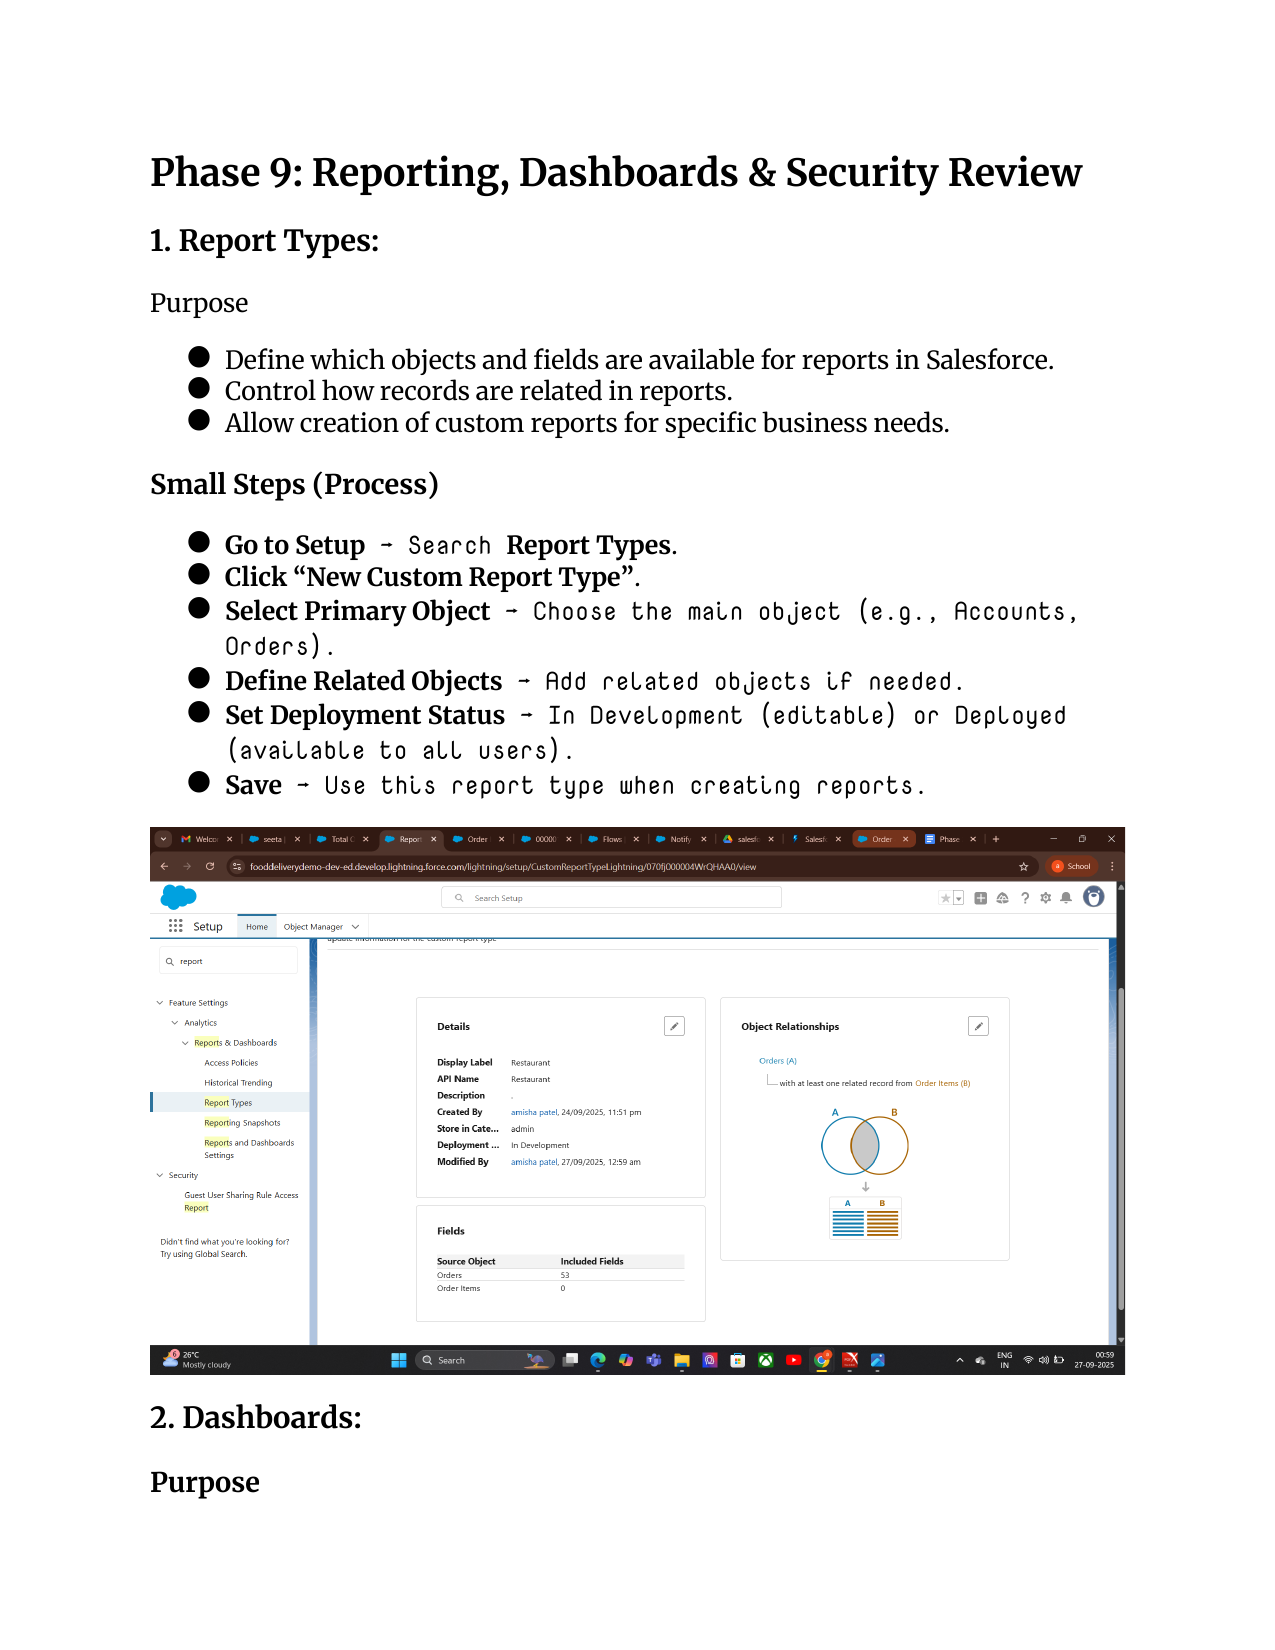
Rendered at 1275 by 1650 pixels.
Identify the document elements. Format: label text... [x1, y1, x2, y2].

text 2. Dashboards: [150, 1400, 1125, 1437]
list Allow creation of custom reports for specific business needs. [187, 407, 1125, 439]
list Save → Use this report type when creating reports. [187, 767, 1125, 802]
text Phase 9: Reporting, Dashboards & Security Review [150, 150, 1125, 197]
text 1. Report Types: [150, 222, 1125, 259]
subtitle Purpose [150, 288, 1125, 319]
list Control how records are related in reports. [187, 376, 1125, 407]
list Define Related Objects → Add related objects if needed. [187, 663, 1125, 698]
list Click “New Custom Report Type”. [187, 562, 1125, 593]
picture [150, 827, 1125, 1375]
subtitle Purpose [150, 1466, 1125, 1500]
list Define which objects and fields are available for reports in Salesforce. [187, 344, 1125, 376]
subtitle Small Steps (Process) [150, 468, 1125, 502]
list Go to Setup → Search Report Types. [187, 527, 1125, 562]
list Set Deployment Status → In Development (editable) or Deployed (available to all users). [187, 698, 1125, 767]
list Select Primary Object → Choose the main object (e.g., Accounts, Orders). [187, 593, 1125, 663]
